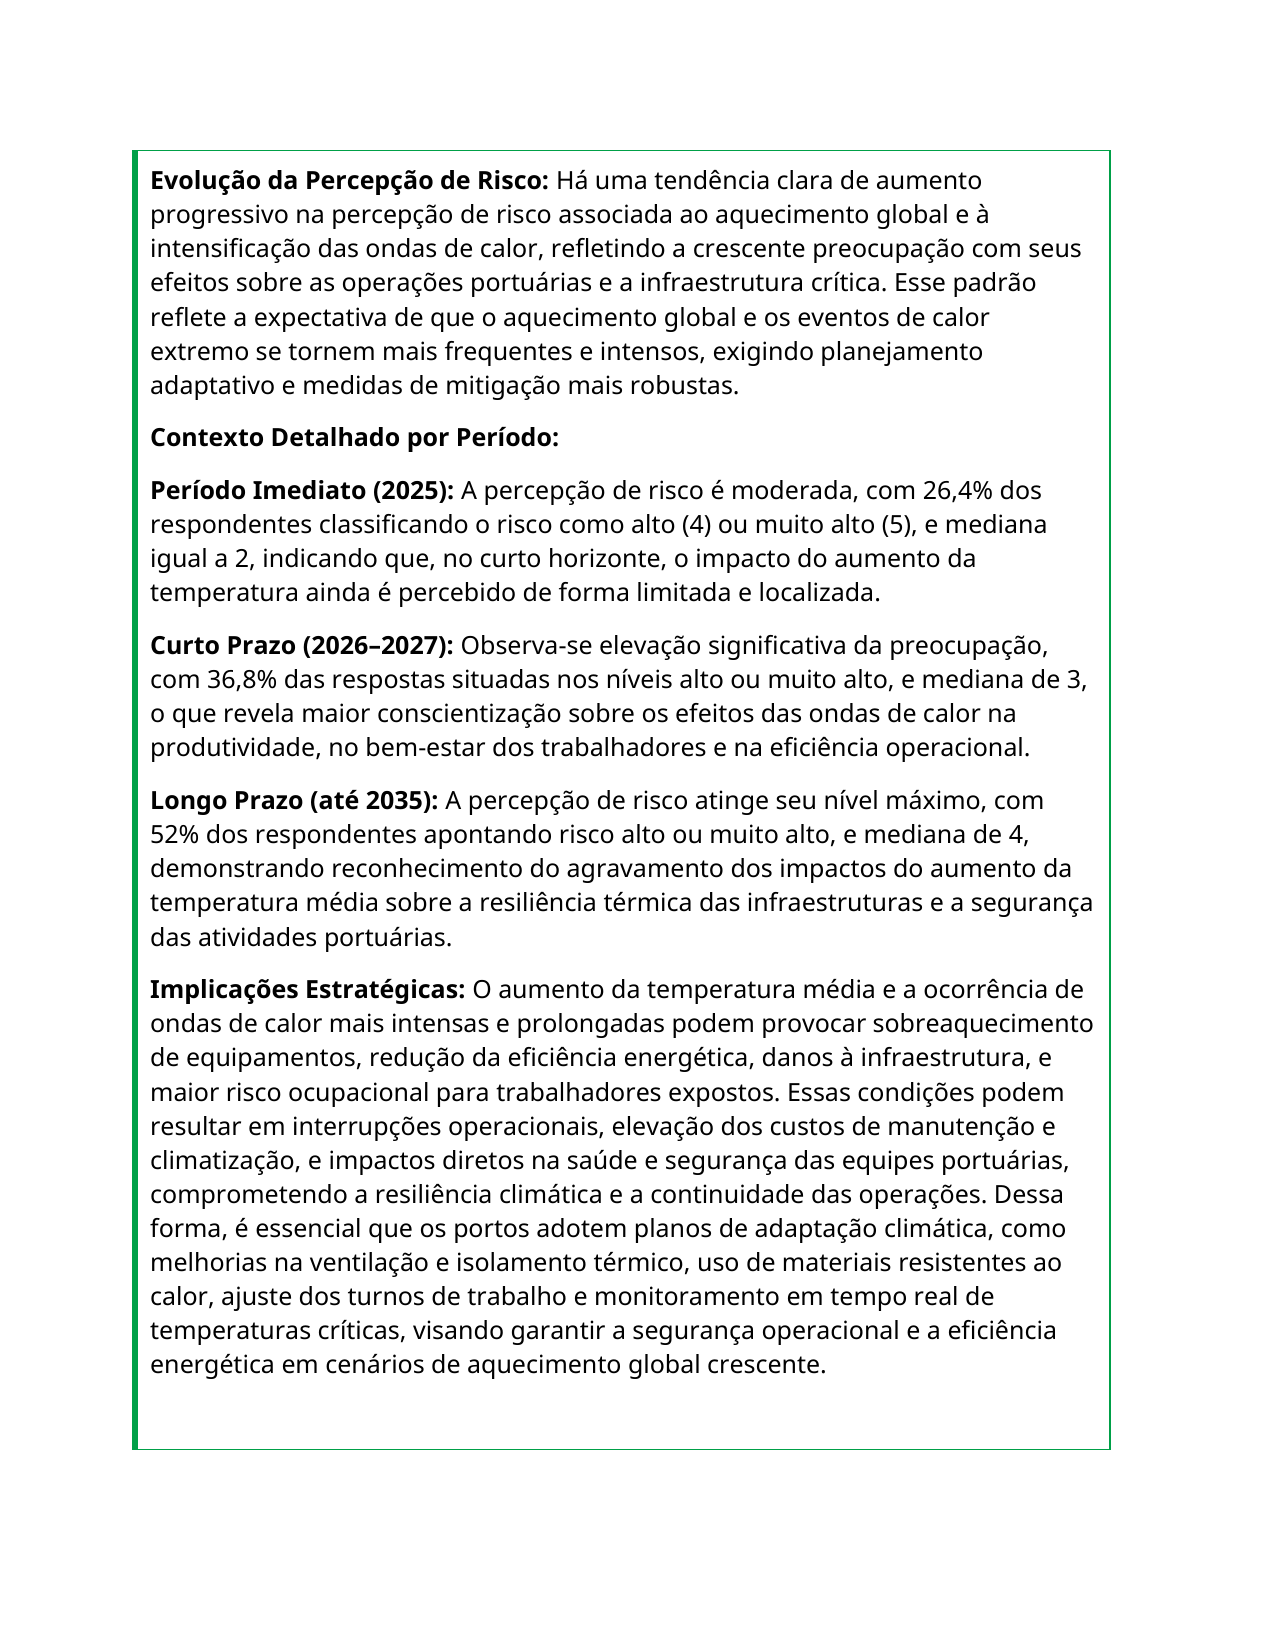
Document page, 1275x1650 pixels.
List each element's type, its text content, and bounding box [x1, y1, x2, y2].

table_cell Evolução da Percepção de Risco: Há uma tendência clara de aumento progressivo na percepção de risco associada ao aquecimento global e à intensificação das ondas de calor, refletindo a crescente preocupação com seus efeitos sobre as operações portuárias e a infraestrutura crítica. Esse padrão reflete a expectativa de que o aquecimento global e os eventos de calor extremo se tornem mais frequentes e intensos, exigindo planejamento adaptativo e medidas de mitigação mais robustas. Contexto Detalhado por Período: Período Imediato (2025): A percepção de risco é moderada, com 26,4% dos respondentes classificando o risco como alto (4) ou muito alto (5), e mediana igual a 2, indicando que, no curto horizonte, o impacto do aumento da temperatura ainda é percebido de forma limitada e localizada. Curto Prazo (2026–2027): Observa-se elevação significativa da preocupação, com 36,8% das respostas situadas nos níveis alto ou muito alto, e mediana de 3, o que revela maior conscientização sobre os efeitos das ondas de calor na produtividade, no bem-estar dos trabalhadores e na eficiência operacional. Longo Prazo (até 2035): A percepção de risco atinge seu nível máximo, com 52% dos respondentes apontando risco alto ou muito alto, e mediana de 4, demonstrando reconhecimento do agravamento dos impactos do aumento da temperatura média sobre a resiliência térmica das infraestruturas e a segurança das atividades portuárias. Implicações Estratégicas: O aumento da temperatura média e a ocorrência de ondas de calor mais intensas e prolongadas podem provocar sobreaquecimento de equipamentos, redução da eficiência energética, danos à infraestrutura, e maior risco ocupacional para trabalhadores expostos. Essas condições podem resultar em interrupções operacionais, elevação dos custos de manutenção e climatização, e impactos diretos na saúde e segurança das equipes portuárias, comprometendo a resiliência climática e a continuidade das operações. Dessa forma, é essencial que os portos adotem planos de adaptação climática, como melhorias na ventilação e isolamento térmico, uso de materiais resistentes ao calor, ajuste dos turnos de trabalho e monitoramento em tempo real de temperaturas críticas, visando garantir a segurança operacional e a eficiência energética em cenários de aquecimento global crescente. [138, 151, 1109, 1448]
